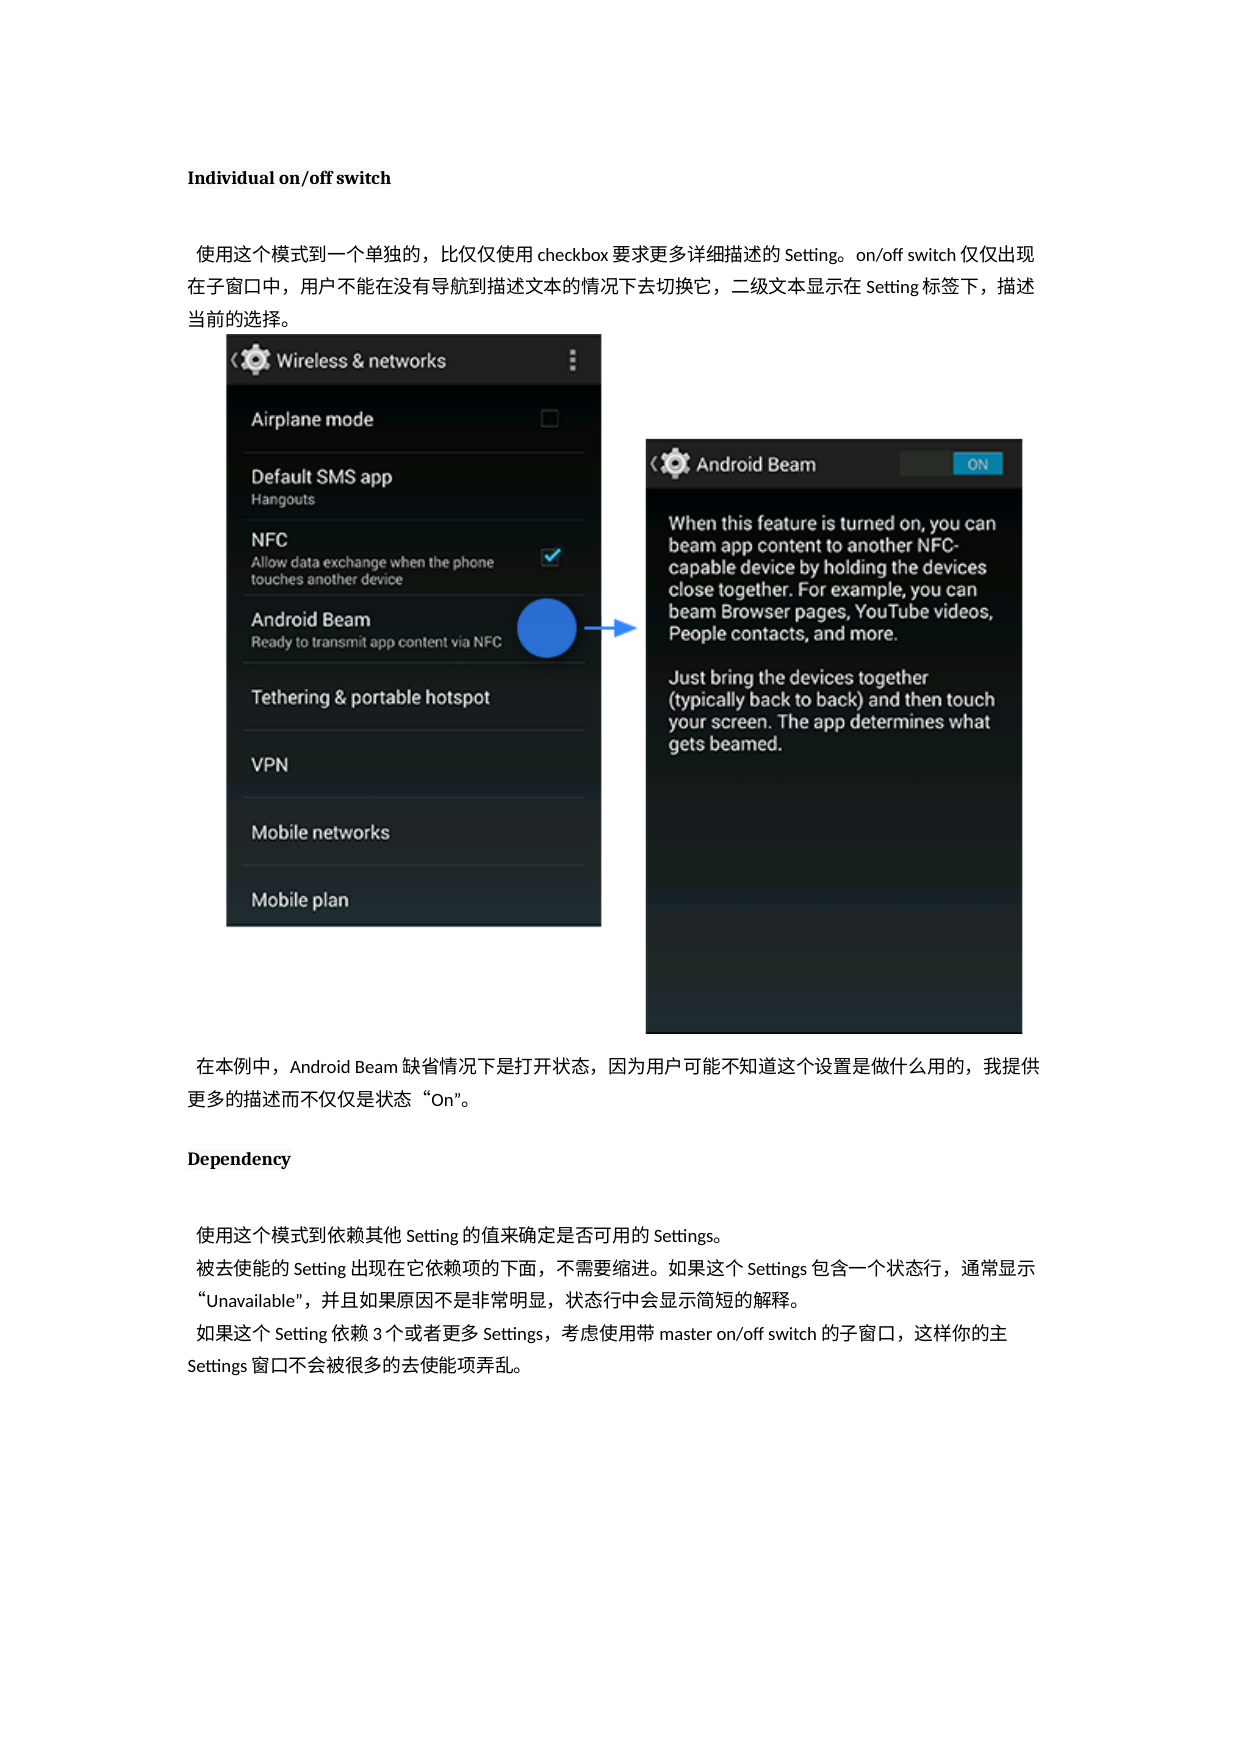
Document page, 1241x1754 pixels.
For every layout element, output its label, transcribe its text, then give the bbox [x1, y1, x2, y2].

text 如果这个Setting依赖3个或者更多Settings，考虑使用带master on/off switch的子窗口，这样你的主Settings窗口不会被很多的去使能项弄乱。 [187, 1316, 1053, 1381]
picture [196, 334, 1023, 1034]
subtitle Individual on/off switch [187, 162, 1053, 194]
text 在本例中，Android Beam缺省情况下是打开状态，因为用户可能不知道这个设置是做什么用的，我提供更多的描述而不仅仅是状态“On”。 [187, 1049, 1053, 1114]
text 使用这个模式到依赖其他Setting的值来确定是否可用的Settings。 [187, 1218, 1053, 1251]
subtitle Dependency [187, 1143, 1053, 1176]
text 使用这个模式到一个单独的，比仅仅使用checkbox要求更多详细描述的Setting。on/off switch仅仅出现在子窗口中，用户不能在没有导航到描述文本的情况下去切换它，二级文本显示在Setting标签下，描述当前的选择。 [187, 237, 1053, 334]
text 被去使能的Setting出现在它依赖项的下面，不需要缩进。如果这个Settings包含一个状态行，通常显示“Unavailable”，并且如果原因不是非常明显，状态行中会显示简短的解释。 [187, 1251, 1053, 1316]
